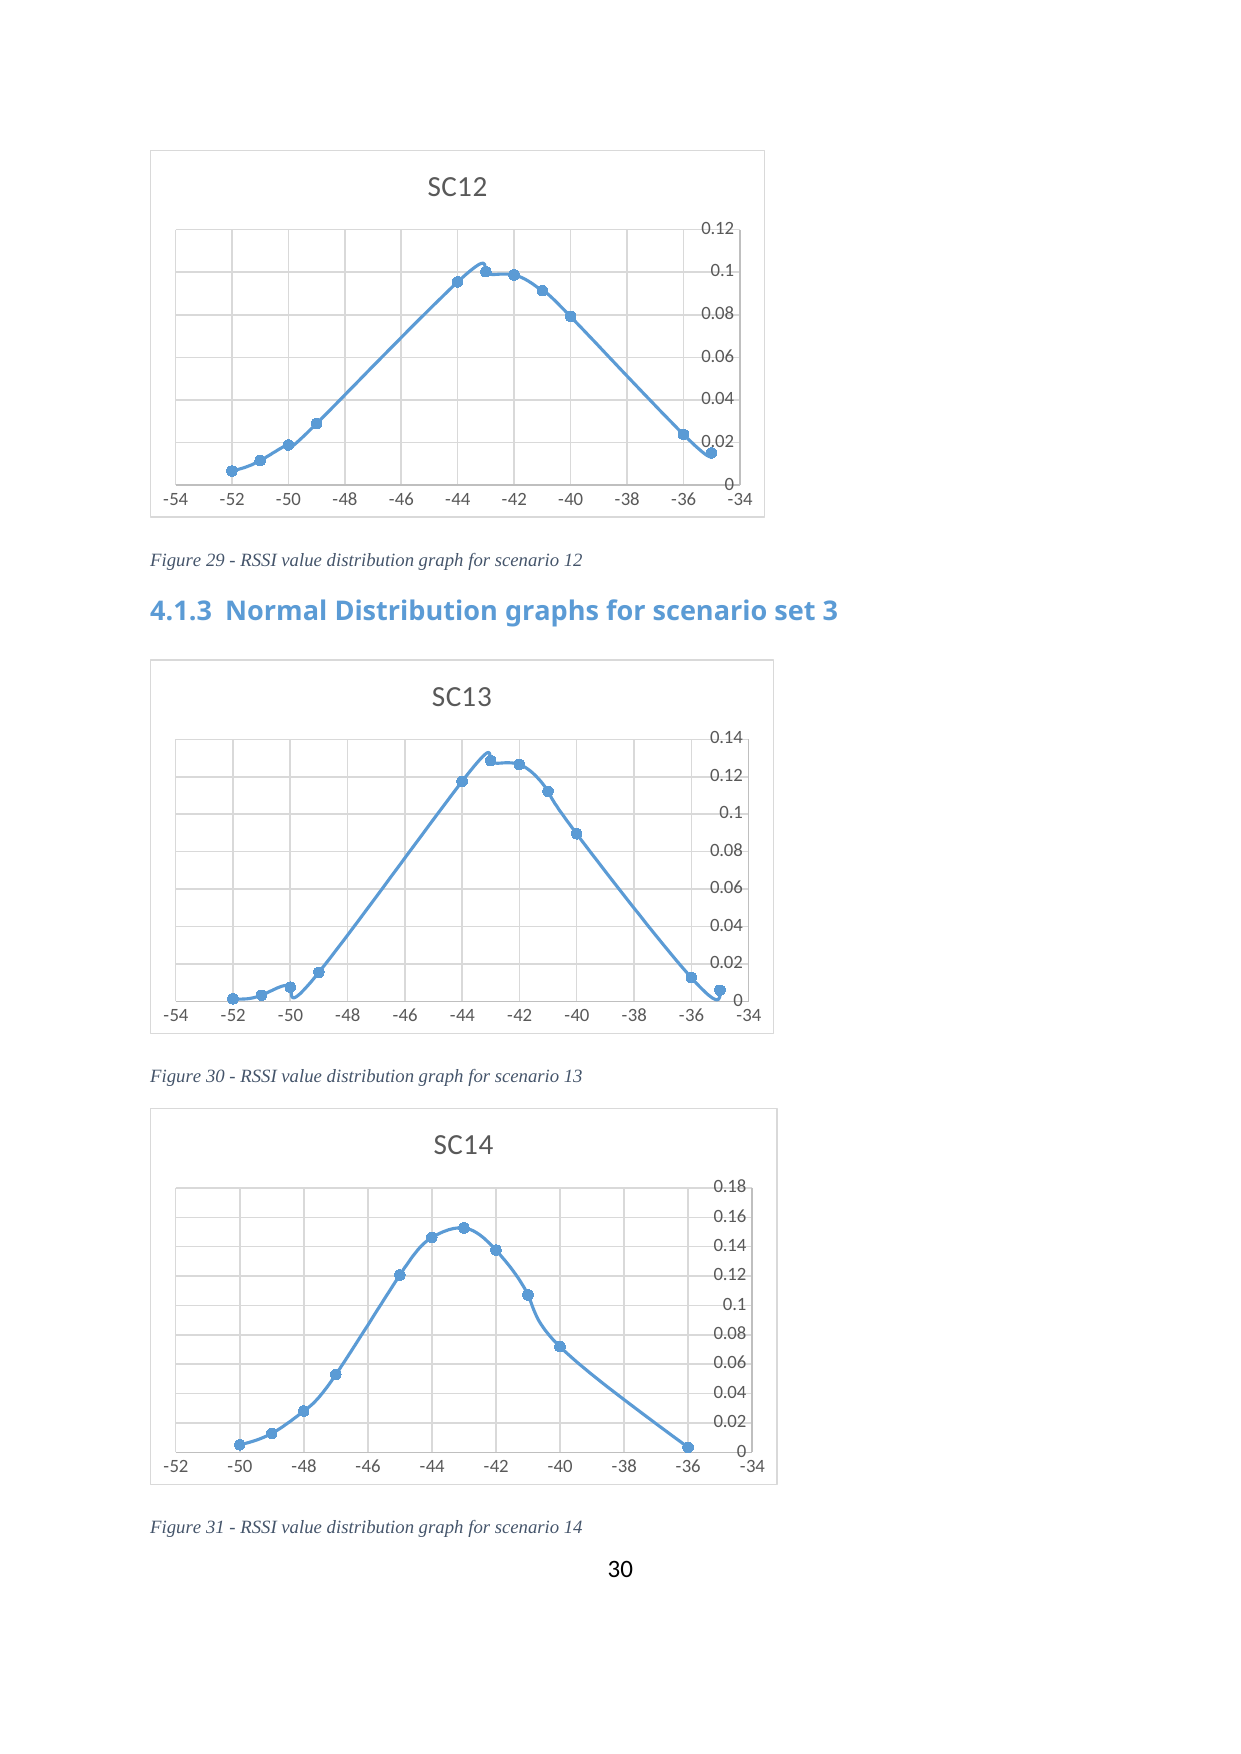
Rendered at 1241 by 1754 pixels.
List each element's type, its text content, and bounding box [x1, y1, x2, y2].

subtitle Normal Distribution graphs for scenario set 3 [150, 592, 1090, 628]
